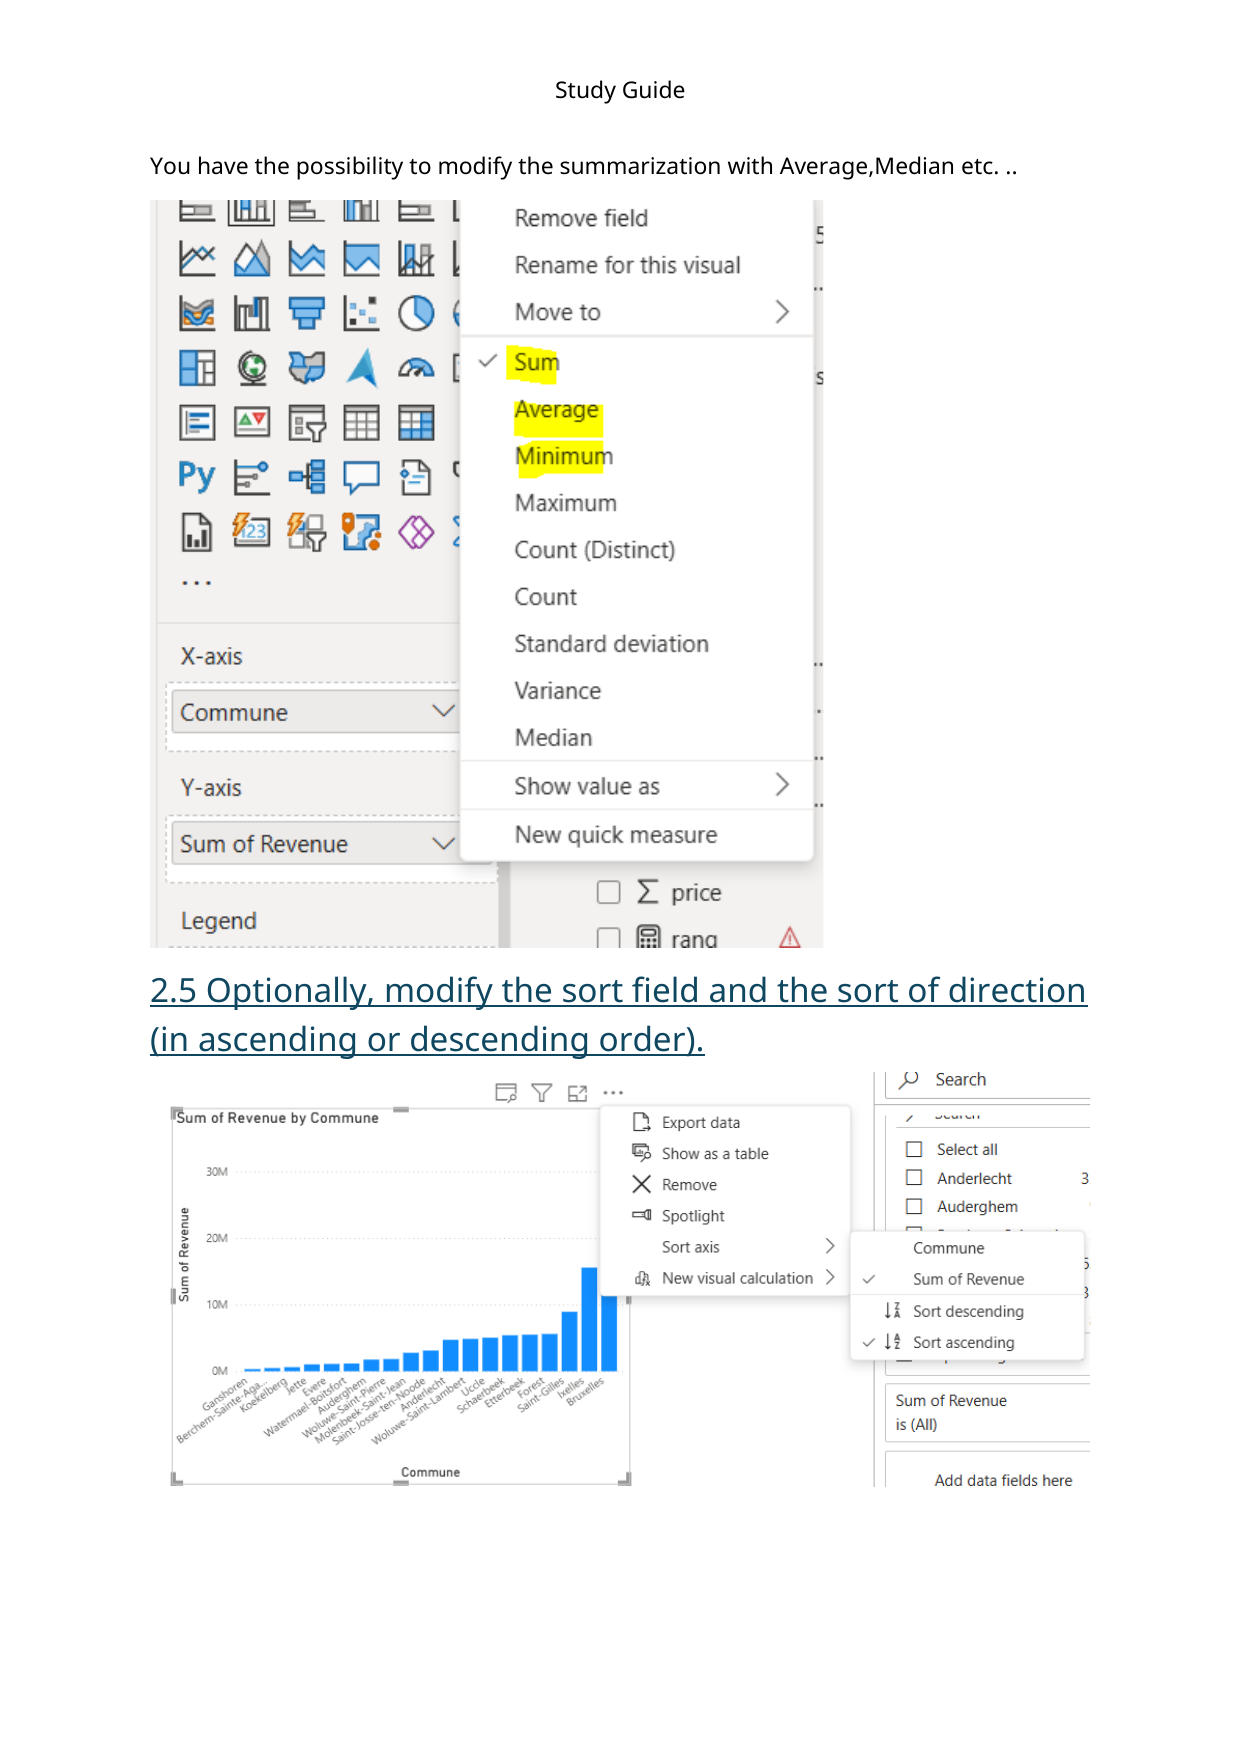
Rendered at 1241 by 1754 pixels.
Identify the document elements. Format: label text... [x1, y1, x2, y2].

subtitle 2.5 Optionally, modify the sort field and the sort of direction (in ascending or descending order). [150, 966, 1090, 1061]
picture [150, 1072, 1091, 1487]
picture [150, 200, 824, 948]
text You have the possibility to modify the summarization with Average,Median etc. .. [150, 150, 1090, 181]
